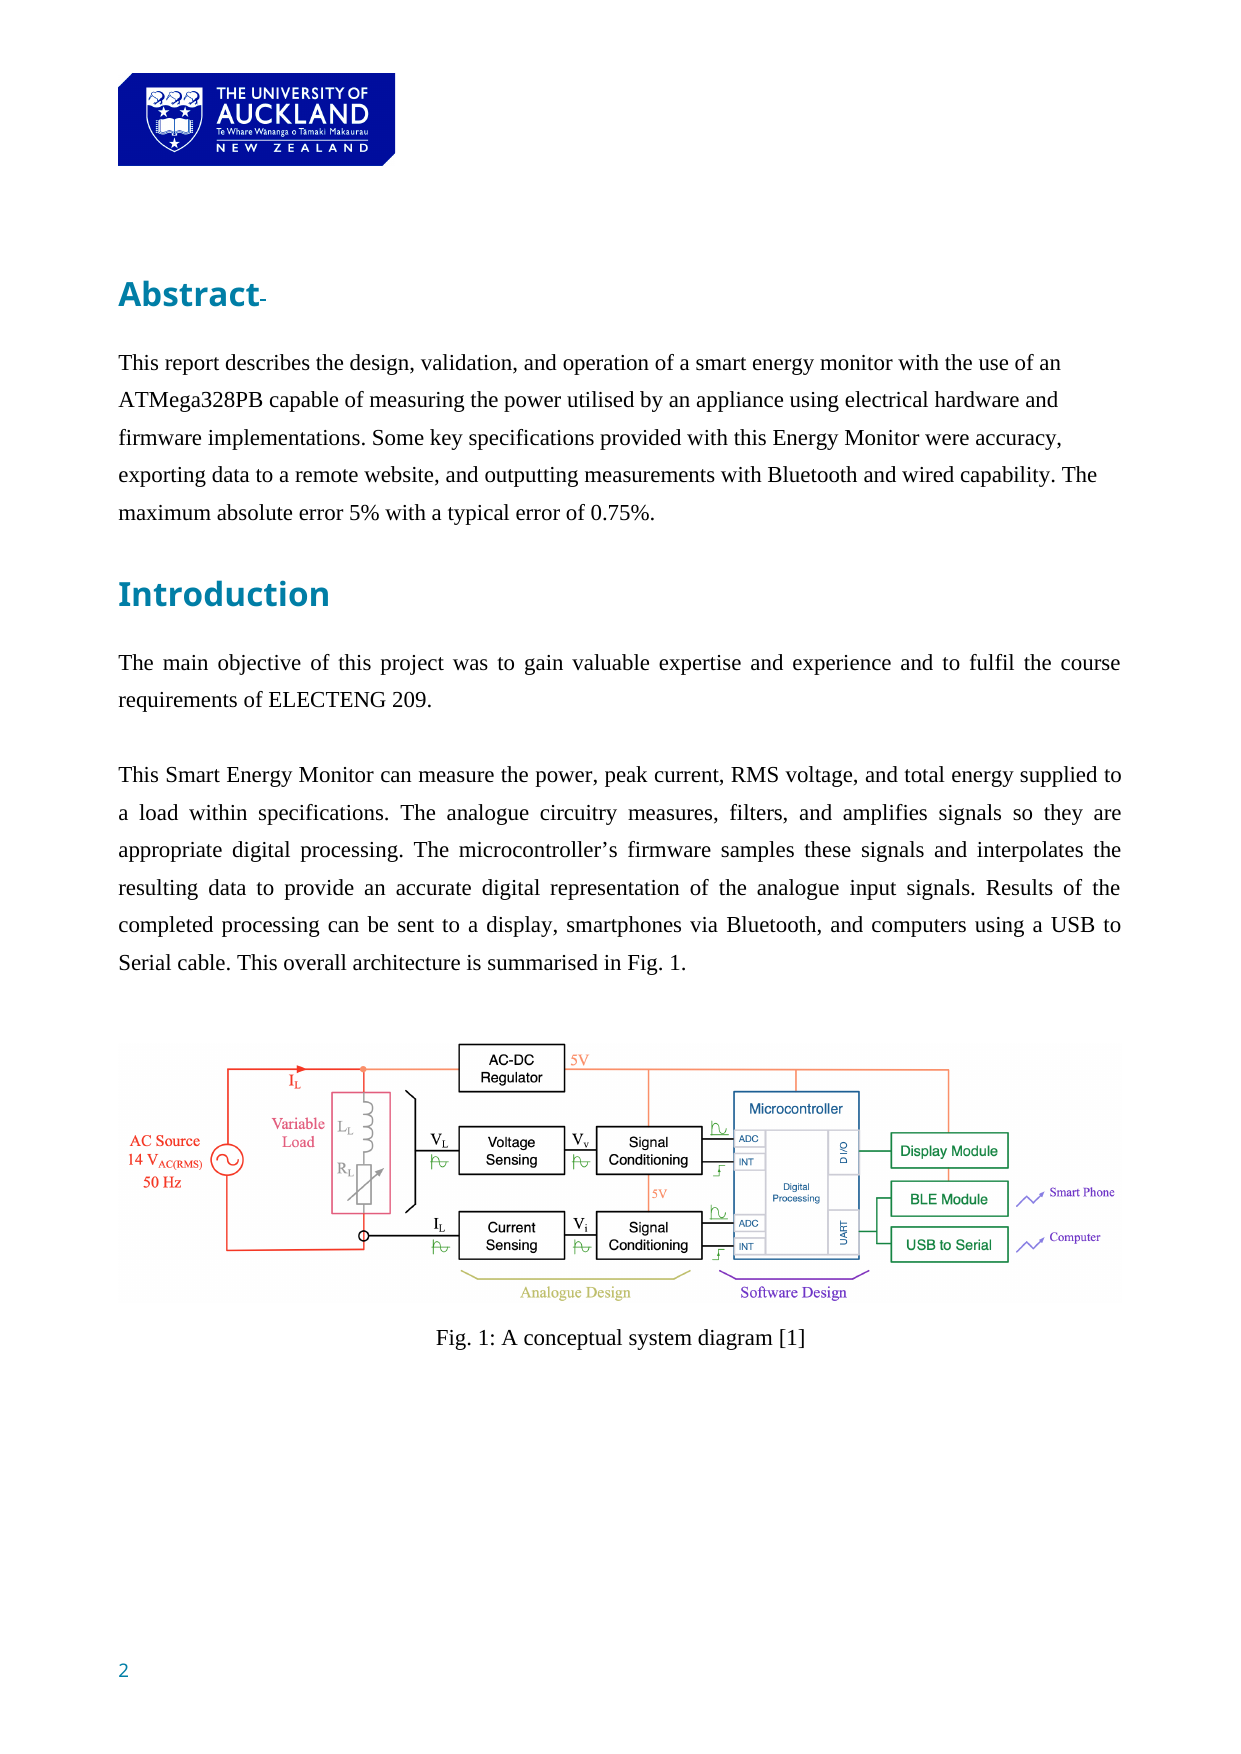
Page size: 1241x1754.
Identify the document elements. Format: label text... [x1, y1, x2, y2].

text The main objective of this project was to gain valuable expertise and experience and to fulfil the course requirements of ELECTENG 209. [118, 643, 1123, 718]
subtitle Introduction [118, 556, 1123, 631]
text This Smart Energy Monitor can measure the power, peak current, RMS voltage, and total energy supplied to a load within specifications. The analogue circuitry measures, filters, and amplifies signals so they are appropriate digital processing. The microcontroller’s firmware samples these signals and interpolates the resulting data to provide an accurate digital representation of the analogue input signals. Results of the completed processing can be sent to a display, smartphones via Bluetooth, and computers using a USB to Serial cable. This overall architecture is summarised in Fig. 1. [118, 756, 1123, 981]
text This report describes the design, validation, and operation of a smart energy monitor with the use of an ATMega328PB capable of measuring the power utilised by an appliance using electrical hardware and firmware implementations. Some key specifications provided with this Energy Monitor were accuracy, exporting data to a remote website, and outputting measurements with Bluetooth and wired capability. The maximum absolute error 5% with a typical error of 0.75%. [118, 343, 1123, 531]
text Fig. 1: A conceptual system diagram [118, 1318, 1123, 1356]
picture [118, 1043, 1123, 1303]
subtitle Abstract [118, 256, 1123, 331]
picture [118, 73, 396, 166]
